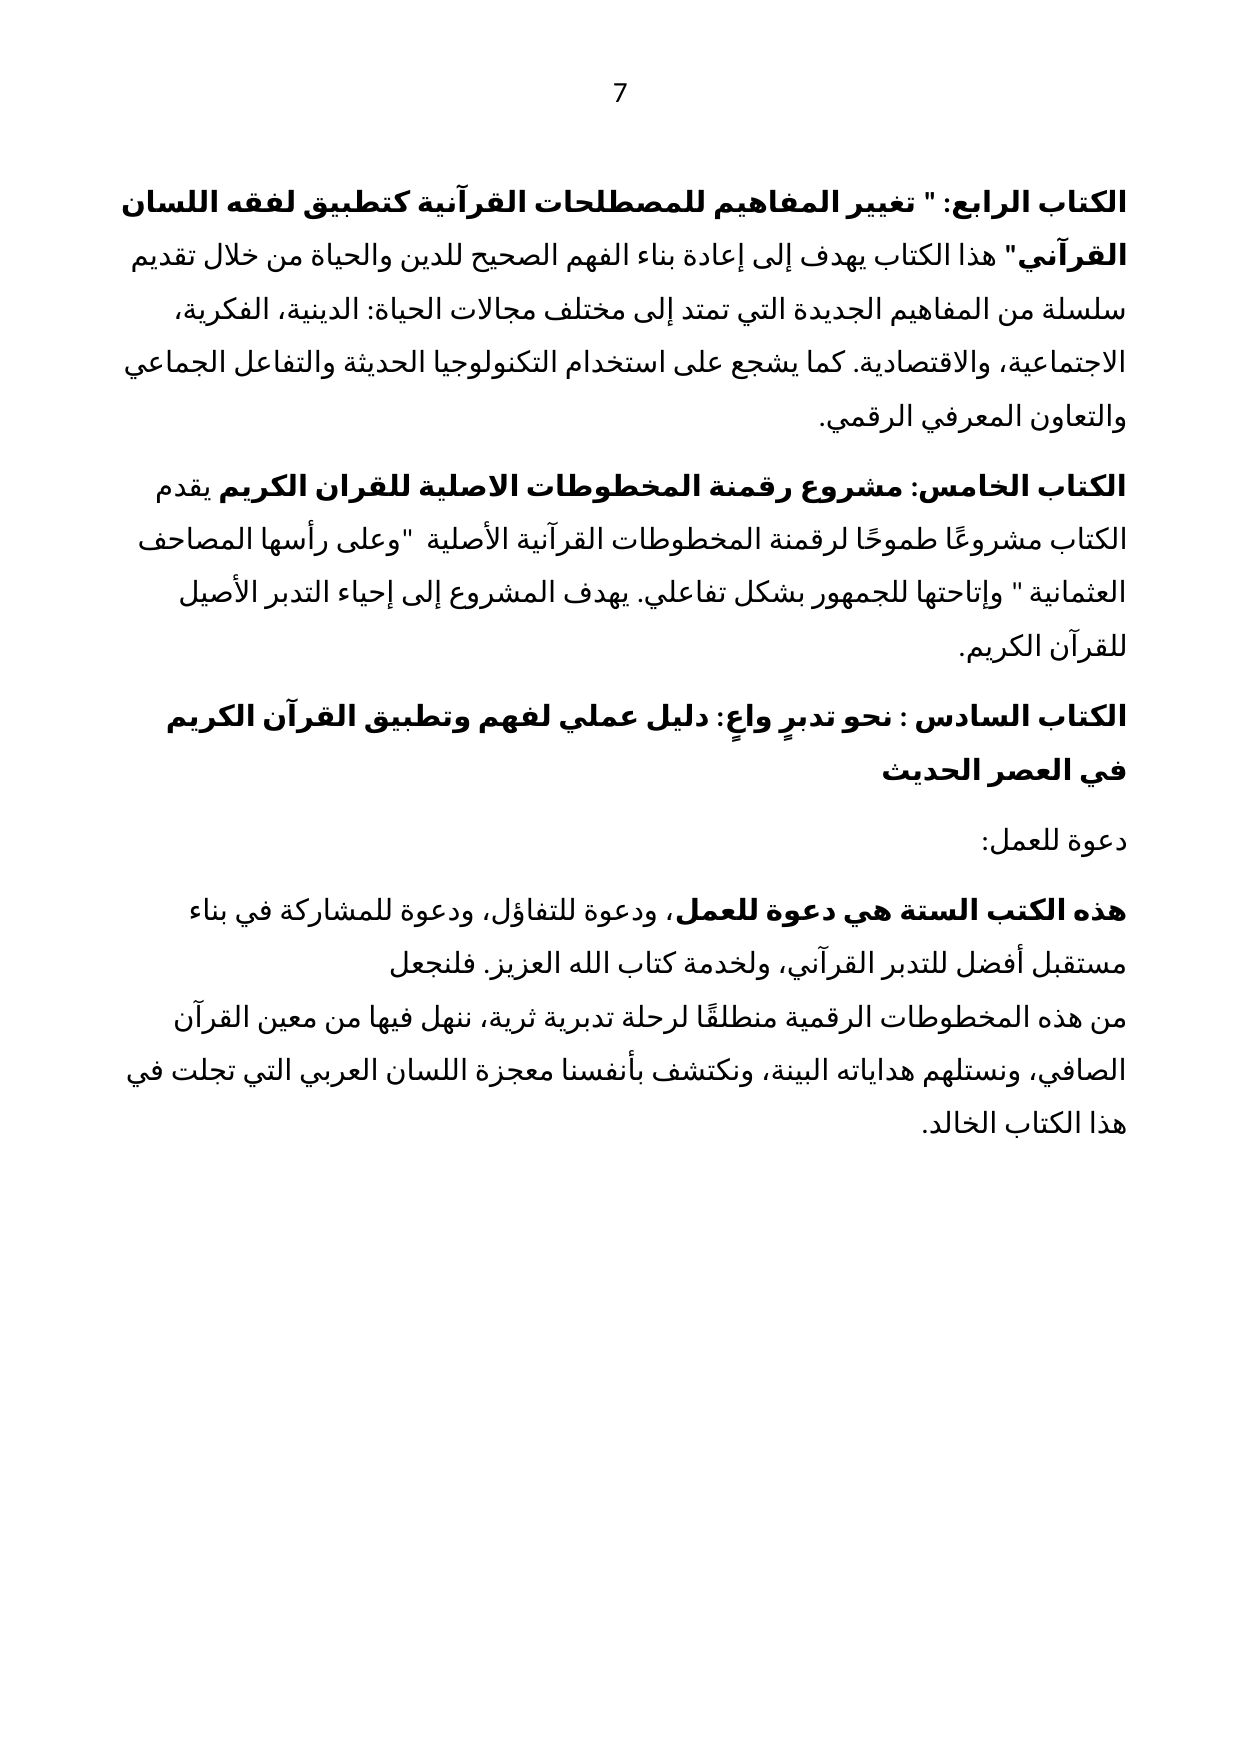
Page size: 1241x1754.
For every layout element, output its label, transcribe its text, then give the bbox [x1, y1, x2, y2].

text الكتاب السادس : نحو تدبرٍ واعٍ: دليل عملي لفهم وتطبيق القرآن الكريم في العصر الحديث [112, 698, 1128, 787]
text الكتاب الرابع: " تغيير المفاهيم للمصطلحات القرآنية كتطبيق لفقه اللسان القرآني" هذا الكتاب يهدف إلى إعادة بناء الفهم الصحيح للدين والحياة من خلال تقديم سلسلة من المفاهيم الجديدة التي تمتد إلى مختلف مجالات الحياة: الدينية، الفكرية، الاجتماعية، والاقتصادية. كما يشجع على استخدام التكنولوجيا الحديثة والتفاعل الجماعي والتعاون المعرفي الرقمي. [112, 184, 1128, 433]
text هذه الكتب الستة هي دعوة للعمل، ودعوة للتفاؤل، ودعوة للمشاركة في بناء مستقبل أفضل للتدبر القرآني، ولخدمة كتاب الله العزيز. فلنجعل من هذه المخطوطات الرقمية منطلقًا لرحلة تدبرية ثرية، ننهل فيها من معين القرآن الصافي، ونستلهم هداياته البينة، ونكتشف بأنفسنا معجزة اللسان العربي التي تجلت في هذا الكتاب الخالد. [112, 892, 1128, 1141]
text دعوة للعمل: [112, 822, 1128, 857]
text الكتاب الخامس: مشروع رقمنة المخطوطات الاصلية للقران الكريم يقدم الكتاب مشروعًا طموحًا لرقمنة المخطوطات القرآنية الأصلية "وعلى رأسها المصاحف العثمانية " وإتاحتها للجمهور بشكل تفاعلي. يهدف المشروع إلى إحياء التدبر الأصيل للقرآن الكريم. [112, 468, 1128, 664]
